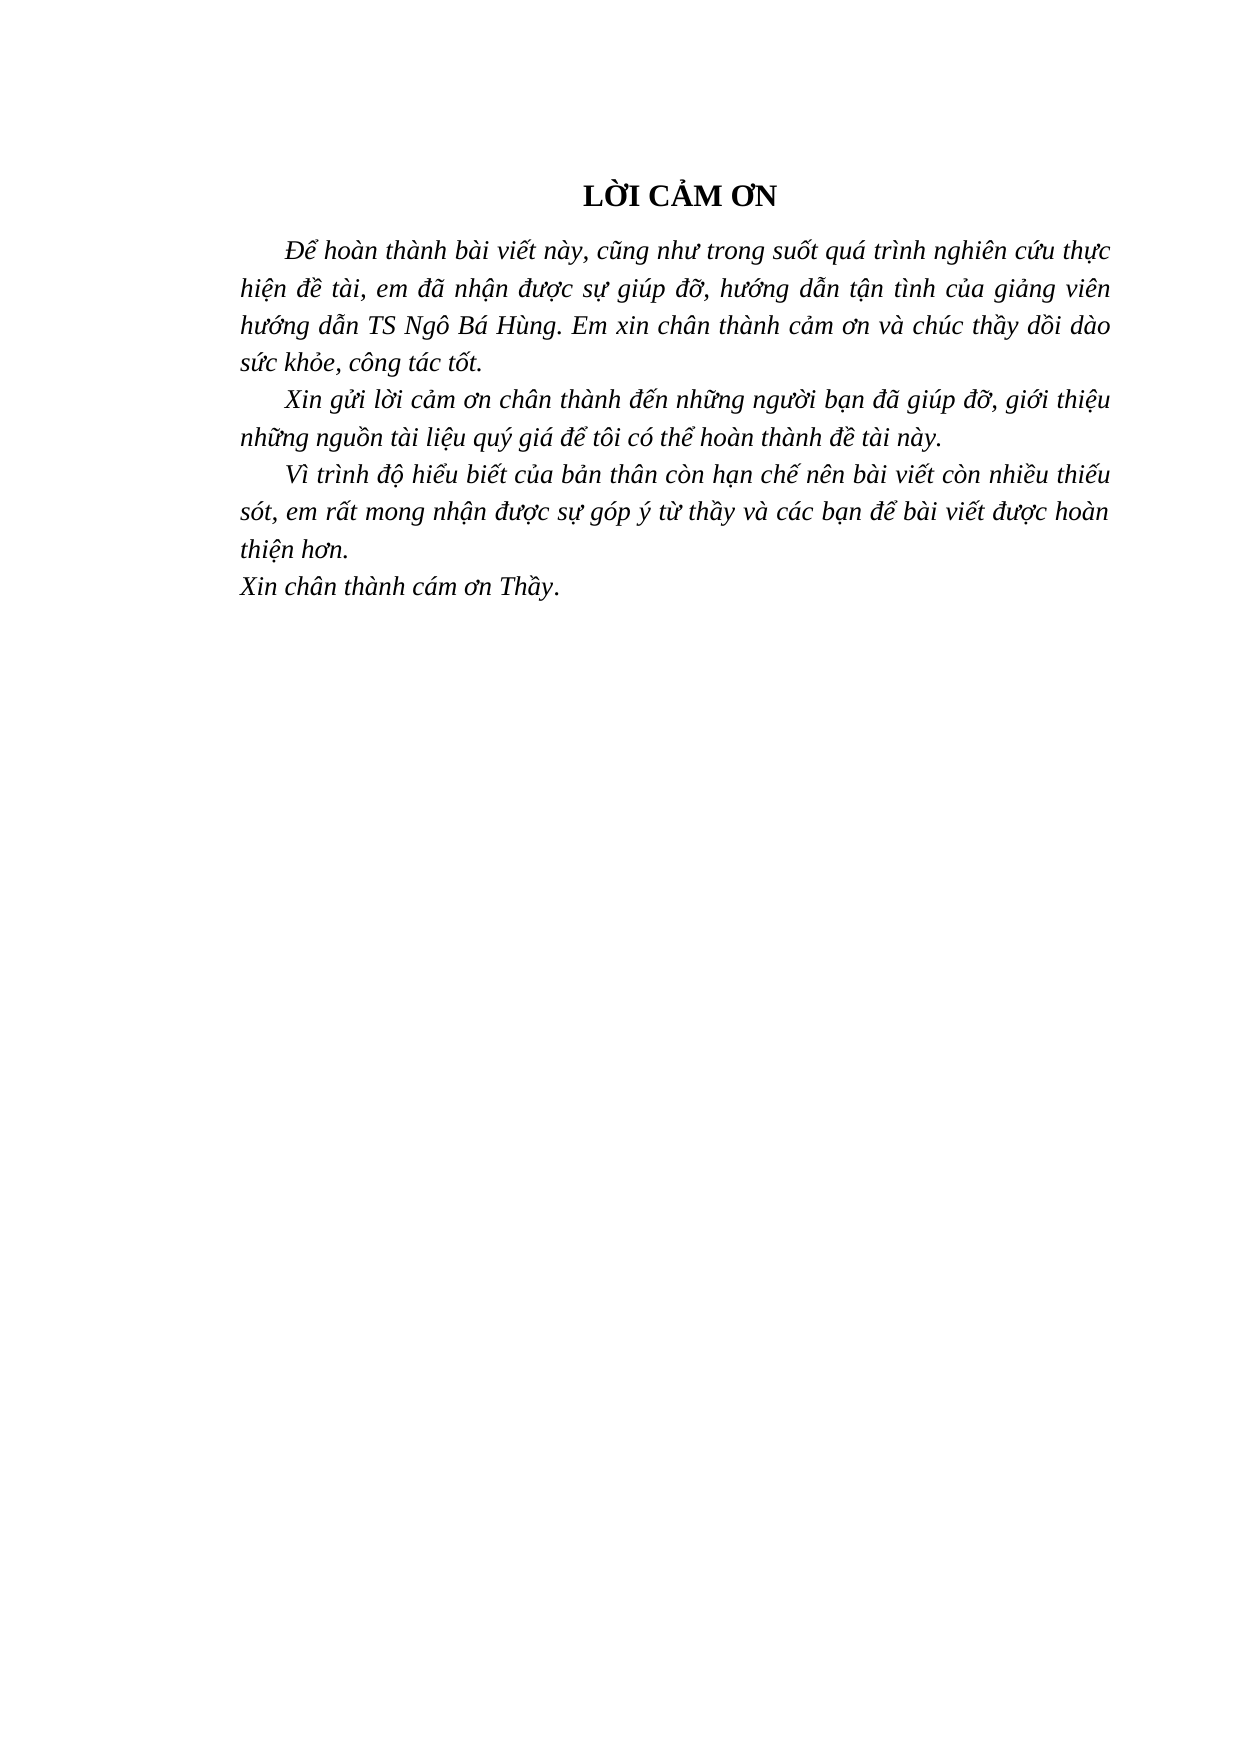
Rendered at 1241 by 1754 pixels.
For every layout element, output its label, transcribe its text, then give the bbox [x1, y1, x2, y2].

text Xin gửi lời cảm ơn chân thành đến những người bạn đã giúp đỡ, giới thiệu những nguồn tài liệu quý giá để tôi có thể hoàn thành đề tài này. [240, 384, 1114, 452]
text Vì trình độ hiểu biết của bản thân còn hạn chế nên bài viết còn nhiều thiếu sót, em rất mong nhận được sự góp ý từ thầy và các bạn để bài viết được hoàn thiện hơn. [240, 458, 1114, 564]
text Để hoàn thành bài viết này, cũng như trong suốt quá trình nghiên cứu thực hiện đề tài, em đã nhận được sự giúp đỡ, hướng dẫn tận tình của giảng viên hướng dẫn TS Ngô Bá Hùng. Em xin chân thành cảm ơn và chúc thầy dồi dào sức khỏe, công tác tốt. [240, 234, 1114, 377]
text Xin chân thành cám ơn Thầy. [240, 570, 1114, 601]
text LỜI CẢM ƠN [195, 177, 1120, 213]
